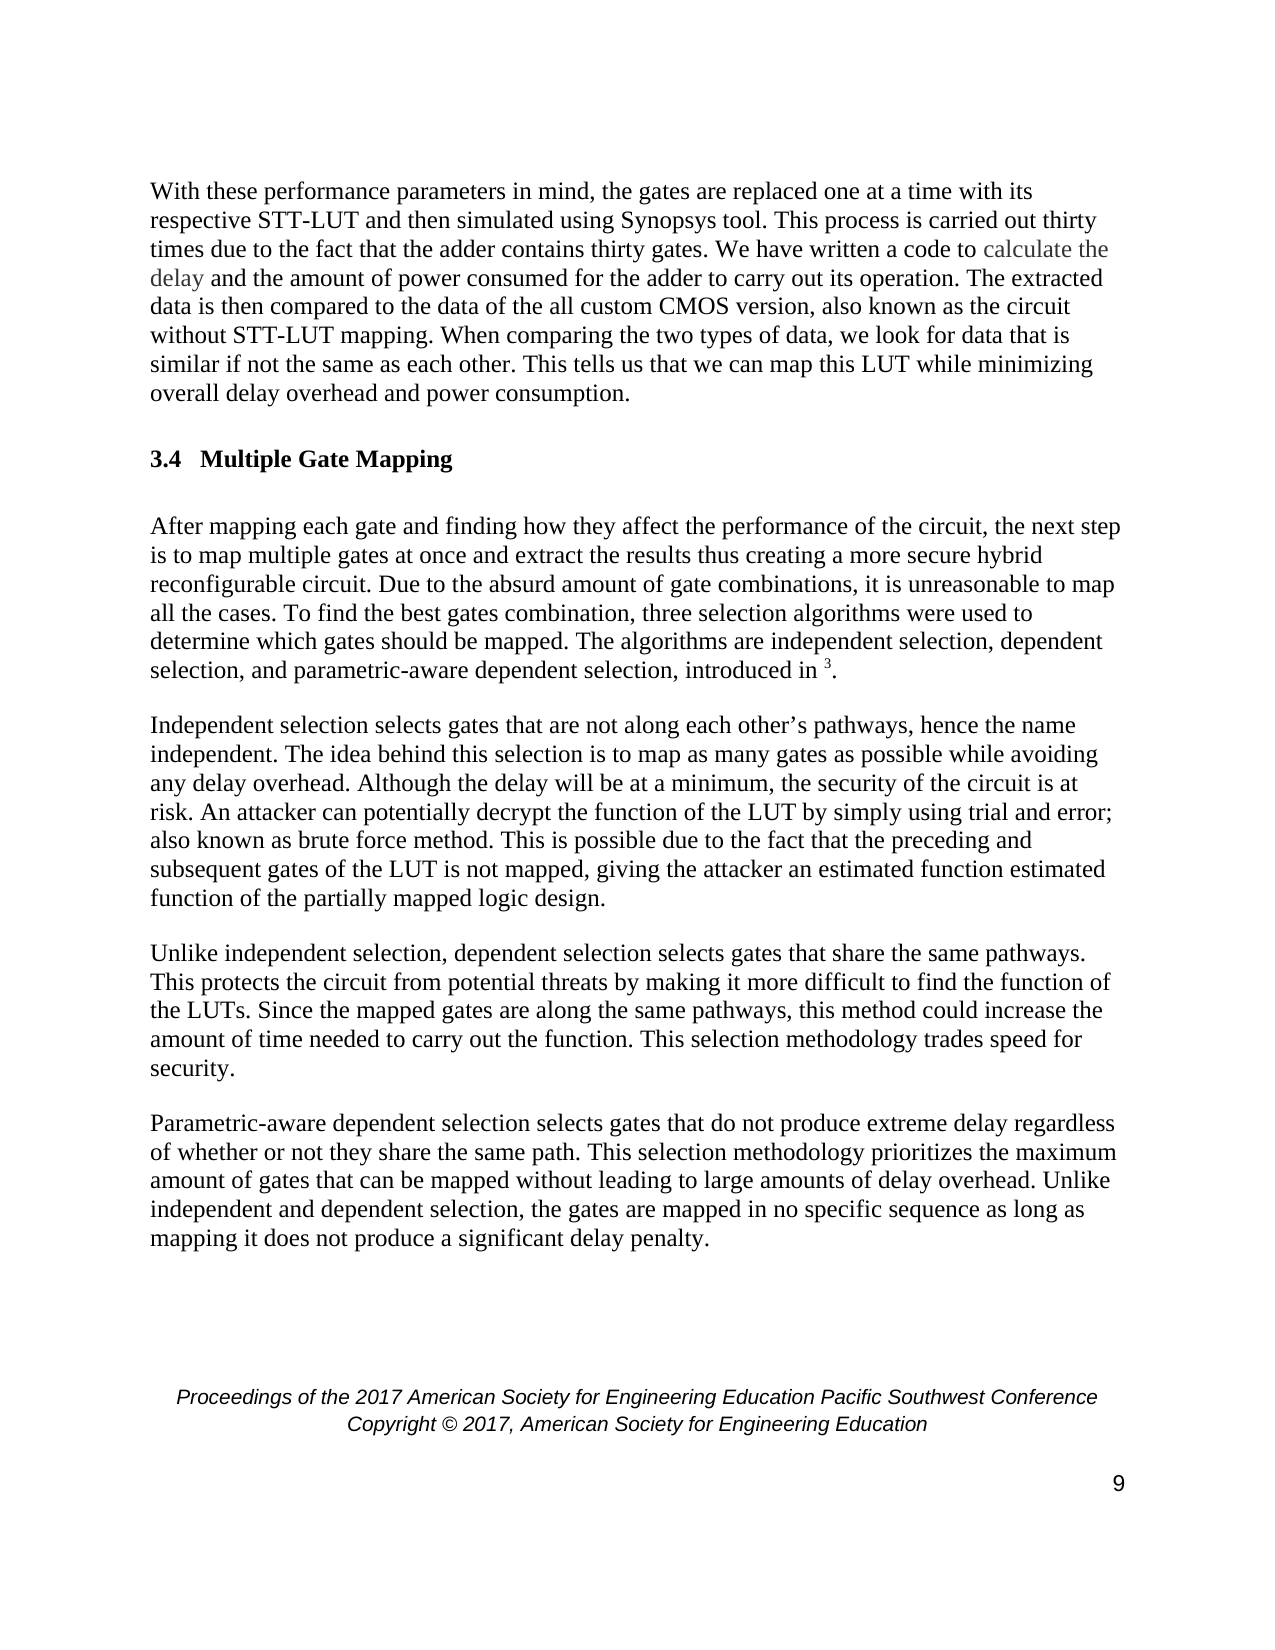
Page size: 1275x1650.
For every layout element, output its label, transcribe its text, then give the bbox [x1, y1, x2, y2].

text Parametric-aware dependent selection selects gates that do not produce extreme delay regardless of whether or not they share the same path. This selection methodology prioritizes the maximum amount of gates that can be mapped without leading to large amounts of delay overhead. Unlike independent and dependent selection, the gates are mapped in no specific sequence as long as mapping it does not produce a significant delay penalty. [150, 1108, 1125, 1252]
text Unlike independent selection, dependent selection selects gates that share the same pathways. This protects the circuit from potential threats by making it more difficult to find the function of the LUTs. Since the mapped gates are along the same pathways, this method could increase the amount of time needed to carry out the function. This selection methodology trades speed for security. [150, 938, 1125, 1082]
subtitle 3.4 Multiple Gate Mapping [150, 444, 1125, 473]
text Independent selection selects gates that are not along each other’s pathways, hence the name independent. The idea behind this selection is to map as many gates as possible while avoiding any delay overhead. Although the delay will be at a minimum, the security of the circuit is at risk. An attacker can potentially decrypt the function of the LUT by simply using trial and error; also known as brute force method. This is possible due to the fact that the preceding and subsequent gates of the LUT is not mapped, giving the attacker an estimated function estimated function of the partially mapped logic design. [150, 710, 1125, 912]
text After mapping each gate and finding how they affect the performance of the circuit, the next step is to map multiple gates at once and extract the results thus creating a more secure hybrid reconfigurable circuit. Due to the absurd amount of gate combinations, it is unreasonable to map all the cases. To find the best gates combination, three selection algorithms were used to determine which gates should be mapped. The algorithms are independent selection, dependent selection, and parametric-aware dependent selection, introduced in 3. [150, 511, 1125, 684]
text With these performance parameters in mind, the gates are replaced one at a time with its respective STT-LUT and then simulated using Synopsys tool. This process is carried out thirty times due to the fact that the adder contains thirty gates. We have written a code to calculate the delay and the amount of power consumed for the adder to carry out its operation. The extracted data is then compared to the data of the all custom CMOS version, also known as the circuit without STT-LUT mapping. When comparing the two types of data, we look for data that is similar if not the same as each other. This tells us that we can map this LUT while minimizing overall delay overhead and power consumption. [150, 176, 1125, 406]
